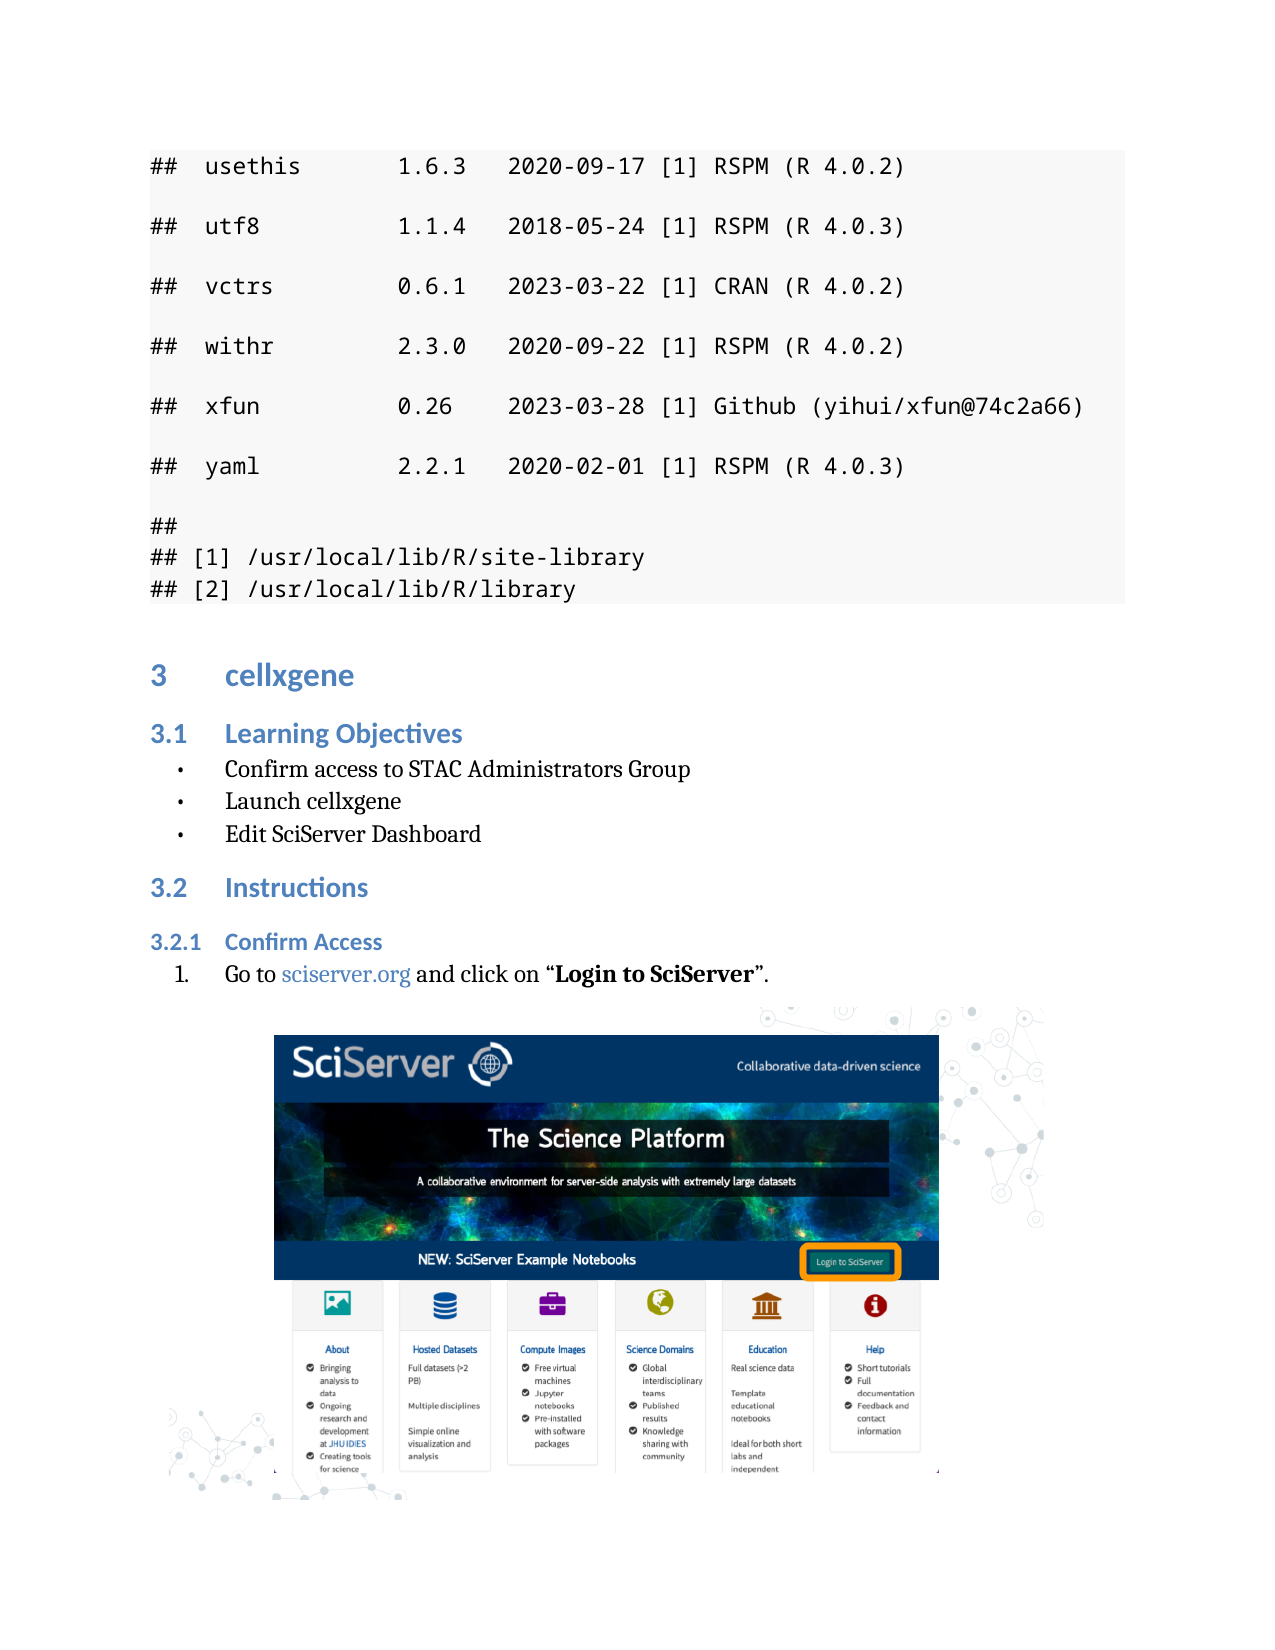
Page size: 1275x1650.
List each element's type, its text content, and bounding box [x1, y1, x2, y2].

list Edit SciServer Dashboard [175, 820, 1125, 848]
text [150, 150, 1125, 604]
list Go to sciserver.org and click on “Login to SciServer”. [175, 960, 1125, 989]
subtitle 3.1 Learning Objectives [150, 715, 1125, 751]
subtitle 3.2 Instructions [150, 869, 1125, 905]
picture [168, 1007, 1044, 1500]
subtitle 3 cellxgene [150, 654, 1125, 694]
list Confirm access to STAC Administrators Group [175, 755, 1125, 783]
subtitle 3.2.1 Confirm Access [150, 926, 1125, 956]
list Launch cellxgene [175, 787, 1125, 816]
